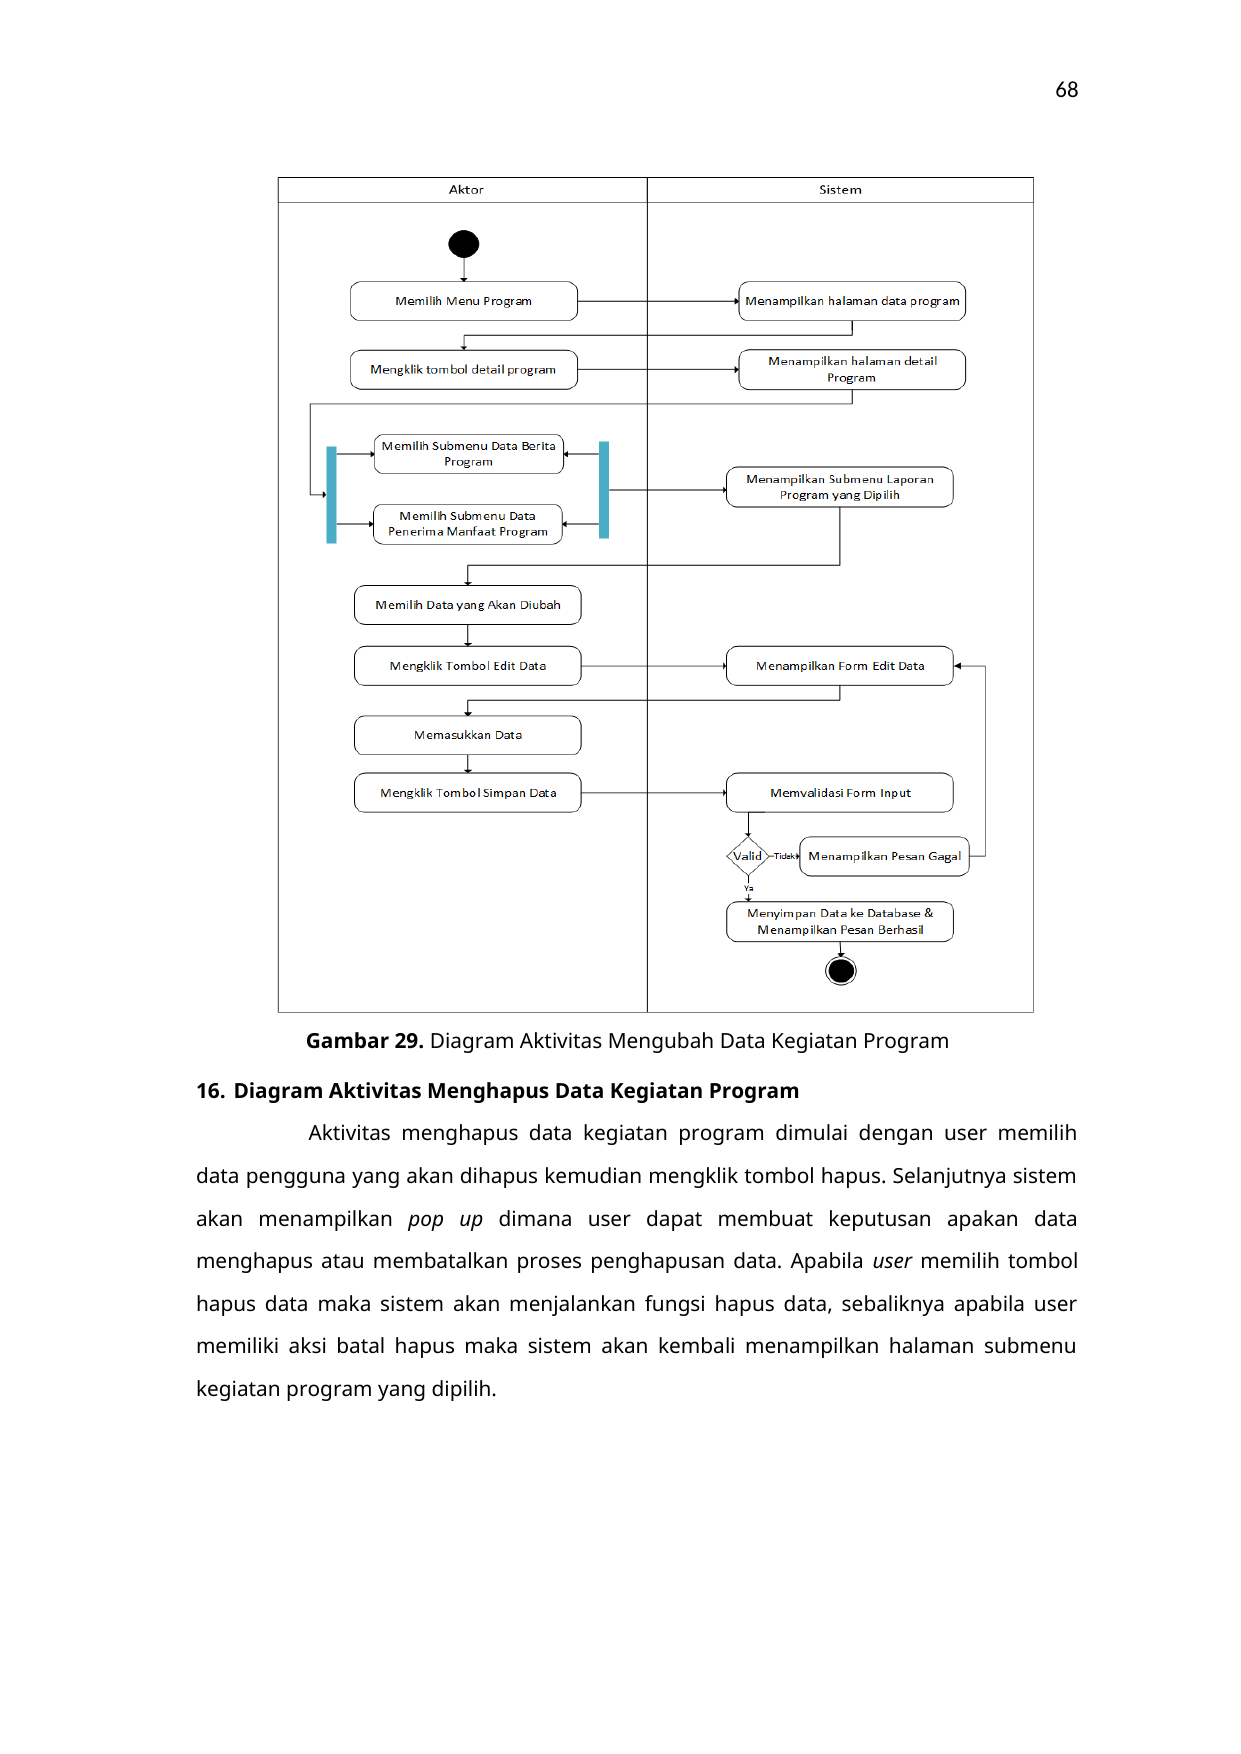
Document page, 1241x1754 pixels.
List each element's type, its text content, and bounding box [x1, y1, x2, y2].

text Aktivitas menghapus data kegiatan program dimulai dengan user memilih data pengguna yang akan dihapus kemudian mengklik tombol hapus. Selanjutnya sistem akan menampilkan pop up dimana user dapat membuat keputusan apakan data menghapus atau membatalkan proses penghapusan data. Apabila user memilih tombol hapus data maka sistem akan menjalankan fungsi hapus data, sebaliknya apabila user memiliki aksi batal hapus maka sistem akan kembali menampilkan halaman submenu kegiatan program yang dipilih. [196, 1118, 1078, 1403]
text Gambar 29. Diagram Aktivitas Mengubah Data Kegiatan Program [177, 1027, 1078, 1055]
list Diagram Aktivitas Menghapus Data Kegiatan Program [196, 1076, 1078, 1104]
picture [277, 177, 1034, 1013]
